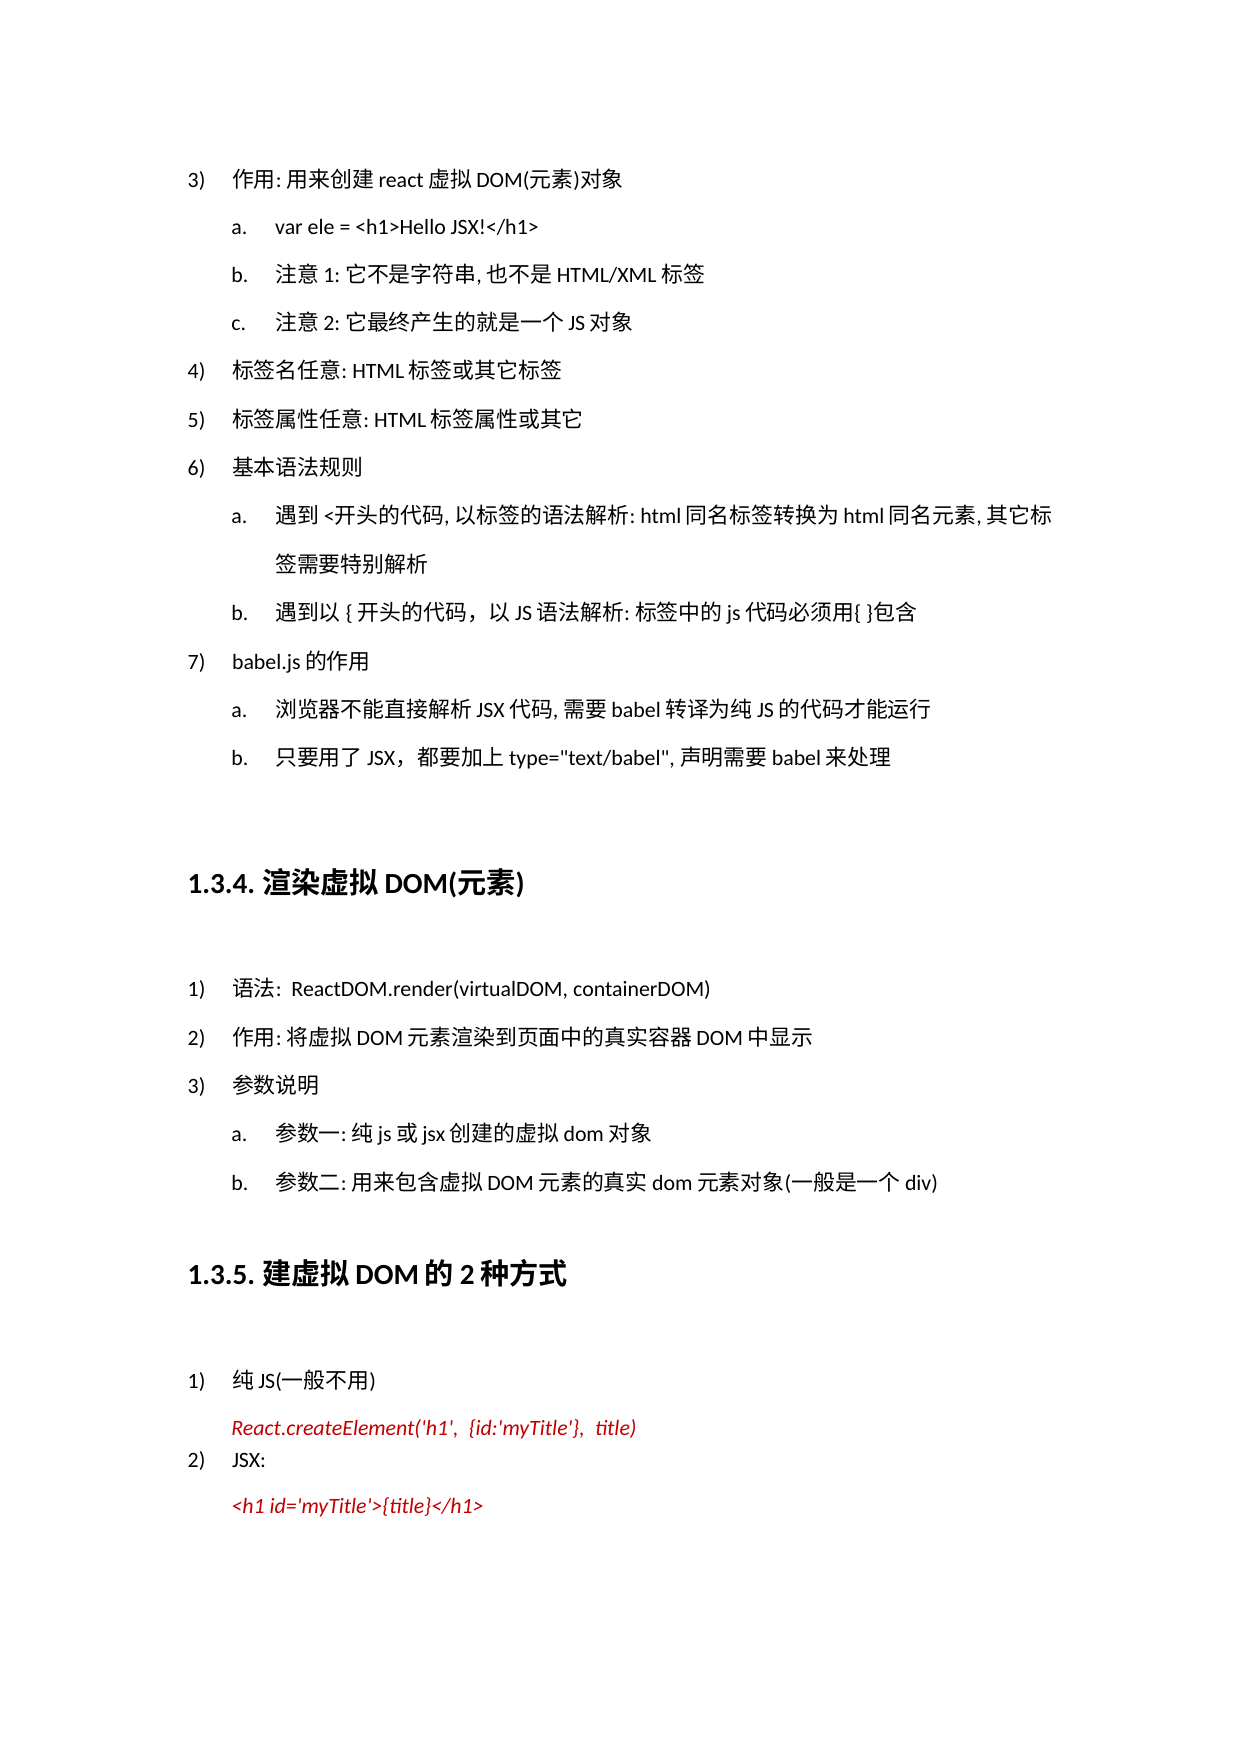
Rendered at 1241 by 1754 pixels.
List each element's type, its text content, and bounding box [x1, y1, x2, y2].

list 浏览器不能直接解析JSX代码, 需要babel转译为纯JS的代码才能运行 [231, 692, 1053, 724]
subtitle 渲染虚拟DOM(元素) [187, 848, 1053, 913]
list 作用: 用来创建react虚拟DOM(元素)对象 [187, 162, 1053, 194]
list 纯JS(一般不用) [187, 1362, 1053, 1395]
list 语法: ReactDOM.render(virtualDOM, containerDOM) [187, 971, 1053, 1003]
list 标签名任意: HTML标签或其它标签 [187, 353, 1053, 385]
list 参数一: 纯js或jsx创建的虚拟dom对象 [231, 1116, 1053, 1148]
list JSX: [187, 1443, 1053, 1476]
text React.createElement('h1', {id:'myTitle'}, title) [187, 1411, 1053, 1443]
list 只要用了JSX，都要加上type="text/babel", 声明需要babel来处理 [231, 740, 1053, 772]
list 遇到 <开头的代码, 以标签的语法解析: html同名标签转换为html同名元素, 其它标签需要特别解析 [231, 498, 1053, 579]
text <h1 id='myTitle'>{title}</h1> [187, 1489, 1053, 1522]
list var ele = <h1>Hello JSX!</h1> [231, 210, 1053, 243]
list 注意1: 它不是字符串, 也不是HTML/XML标签 [231, 256, 1053, 289]
list 标签属性任意: HTML标签属性或其它 [187, 401, 1053, 434]
list 注意2: 它最终产生的就是一个JS对象 [231, 304, 1053, 337]
list 遇到以 { 开头的代码，以JS语法解析: 标签中的js代码必须用{ }包含 [231, 595, 1053, 627]
list babel.js的作用 [187, 643, 1053, 676]
list 参数说明 [187, 1067, 1053, 1100]
subtitle 建虚拟DOM的2种方式 [187, 1239, 1053, 1304]
list 参数二: 用来包含虚拟DOM元素的真实dom元素对象(一般是一个div) [231, 1164, 1053, 1197]
list 作用: 将虚拟DOM元素渲染到页面中的真实容器DOM中显示 [187, 1019, 1053, 1052]
list 基本语法规则 [187, 449, 1053, 482]
